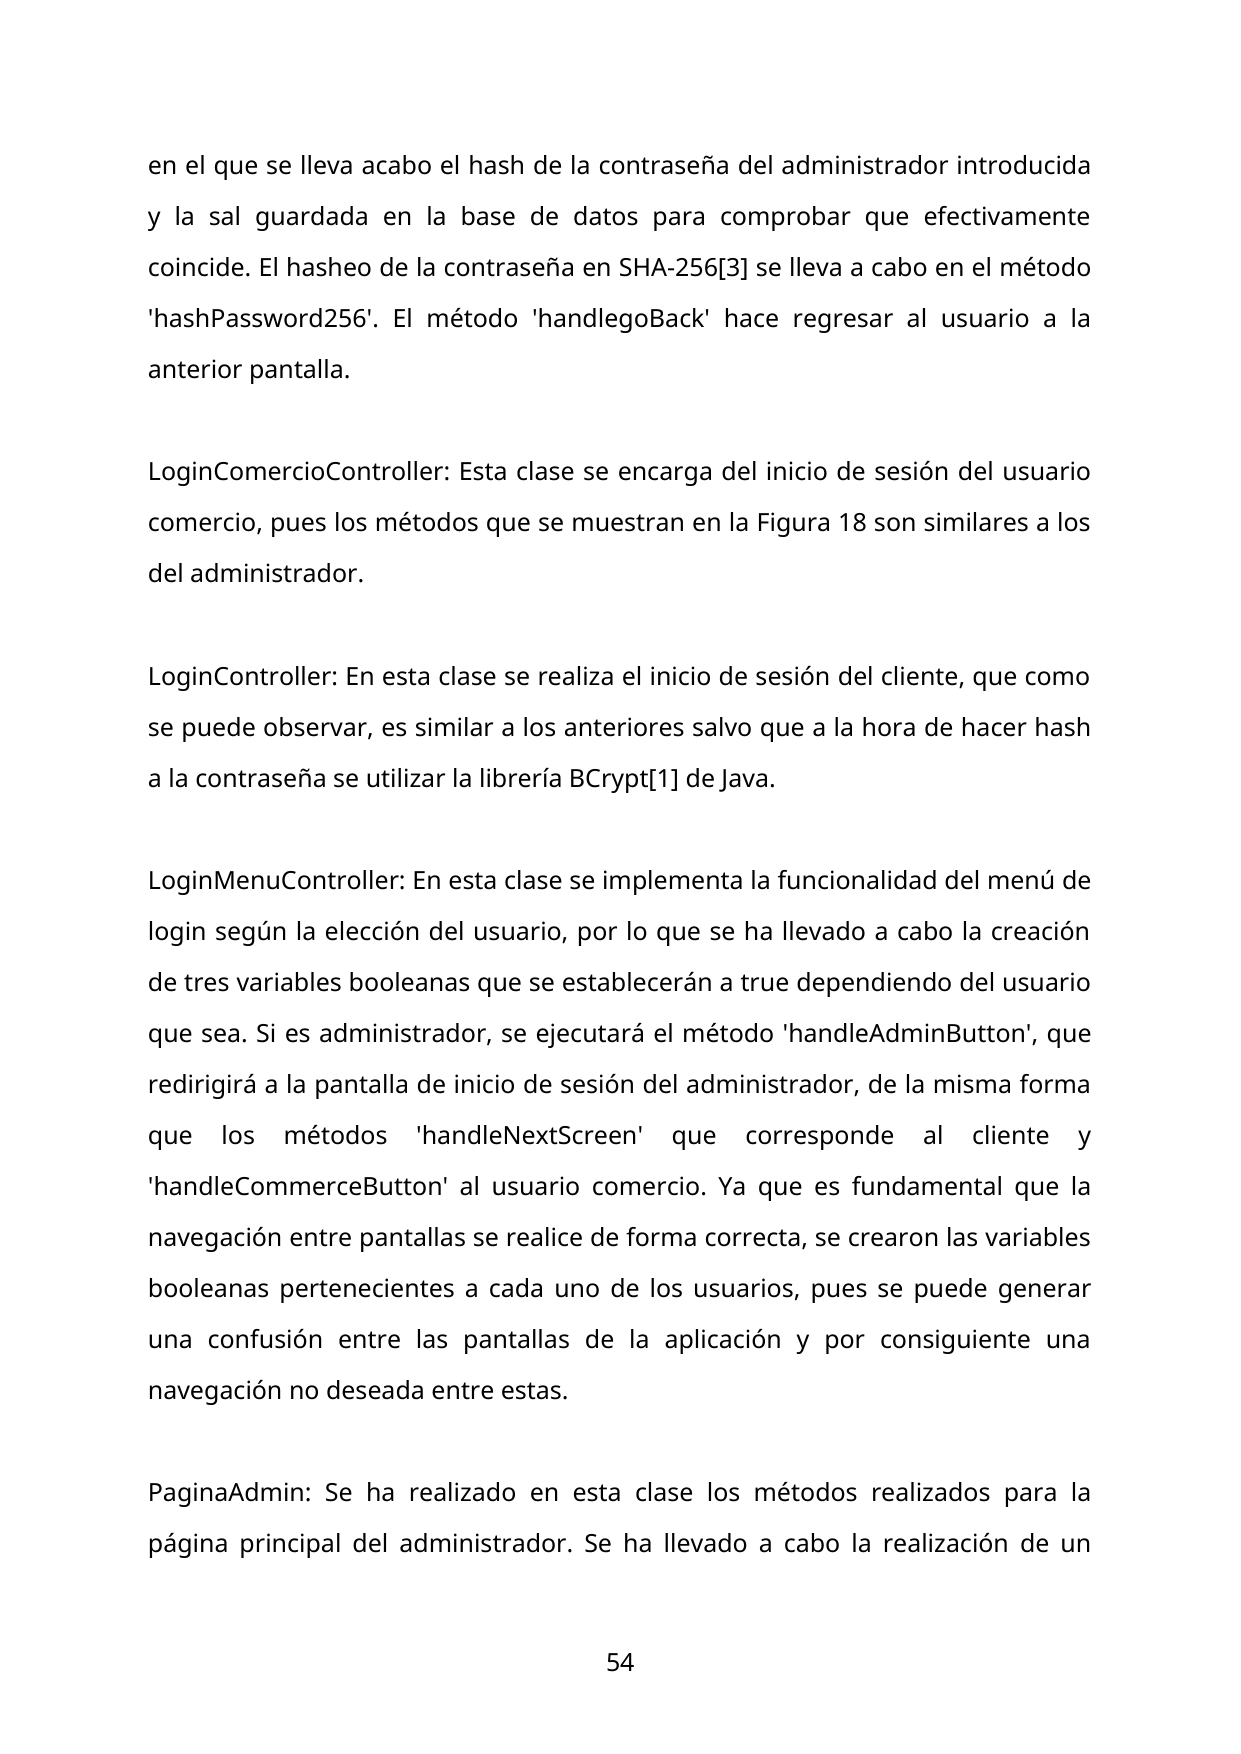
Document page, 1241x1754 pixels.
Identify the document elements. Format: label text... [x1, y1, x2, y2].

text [148, 148, 1092, 386]
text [148, 1475, 1092, 1560]
text LoginMenuController: En esta clase se implementa la funcionalidad del menú de login según la elección del usuario, por lo que se ha llevado a cabo la creación de tres variables booleanas que se establecerán a true dependiendo del usuario que sea. Si es administrador, se ejecutará el método 'handleAdminButton', que redirigirá a la pantalla de inicio de sesión del administrador, de la misma forma que los métodos 'handleNextScreen' que corresponde al cliente y 'handleCommerceButton' al usuario comercio. Ya que es fundamental que la navegación entre pantallas se realice de forma correcta, se crearon las variables booleanas pertenecientes a cada uno de los usuarios, pues se puede generar una confusión entre las pantallas de la aplicación y por consiguiente una navegación no deseada entre estas. [148, 862, 1092, 1407]
text LoginComercioController: Esta clase se encarga del inicio de sesión del usuario comercio, pues los métodos que se muestran en la Figura 18 son similares a los del administrador. [148, 454, 1092, 590]
text LoginController: En esta clase se realiza el inicio de sesión del cliente, que como se puede observar, es similar a los anteriores salvo que a la hora de hacer hash a la contraseña se utilizar la librería BCrypt[1] de Java. [148, 658, 1092, 794]
